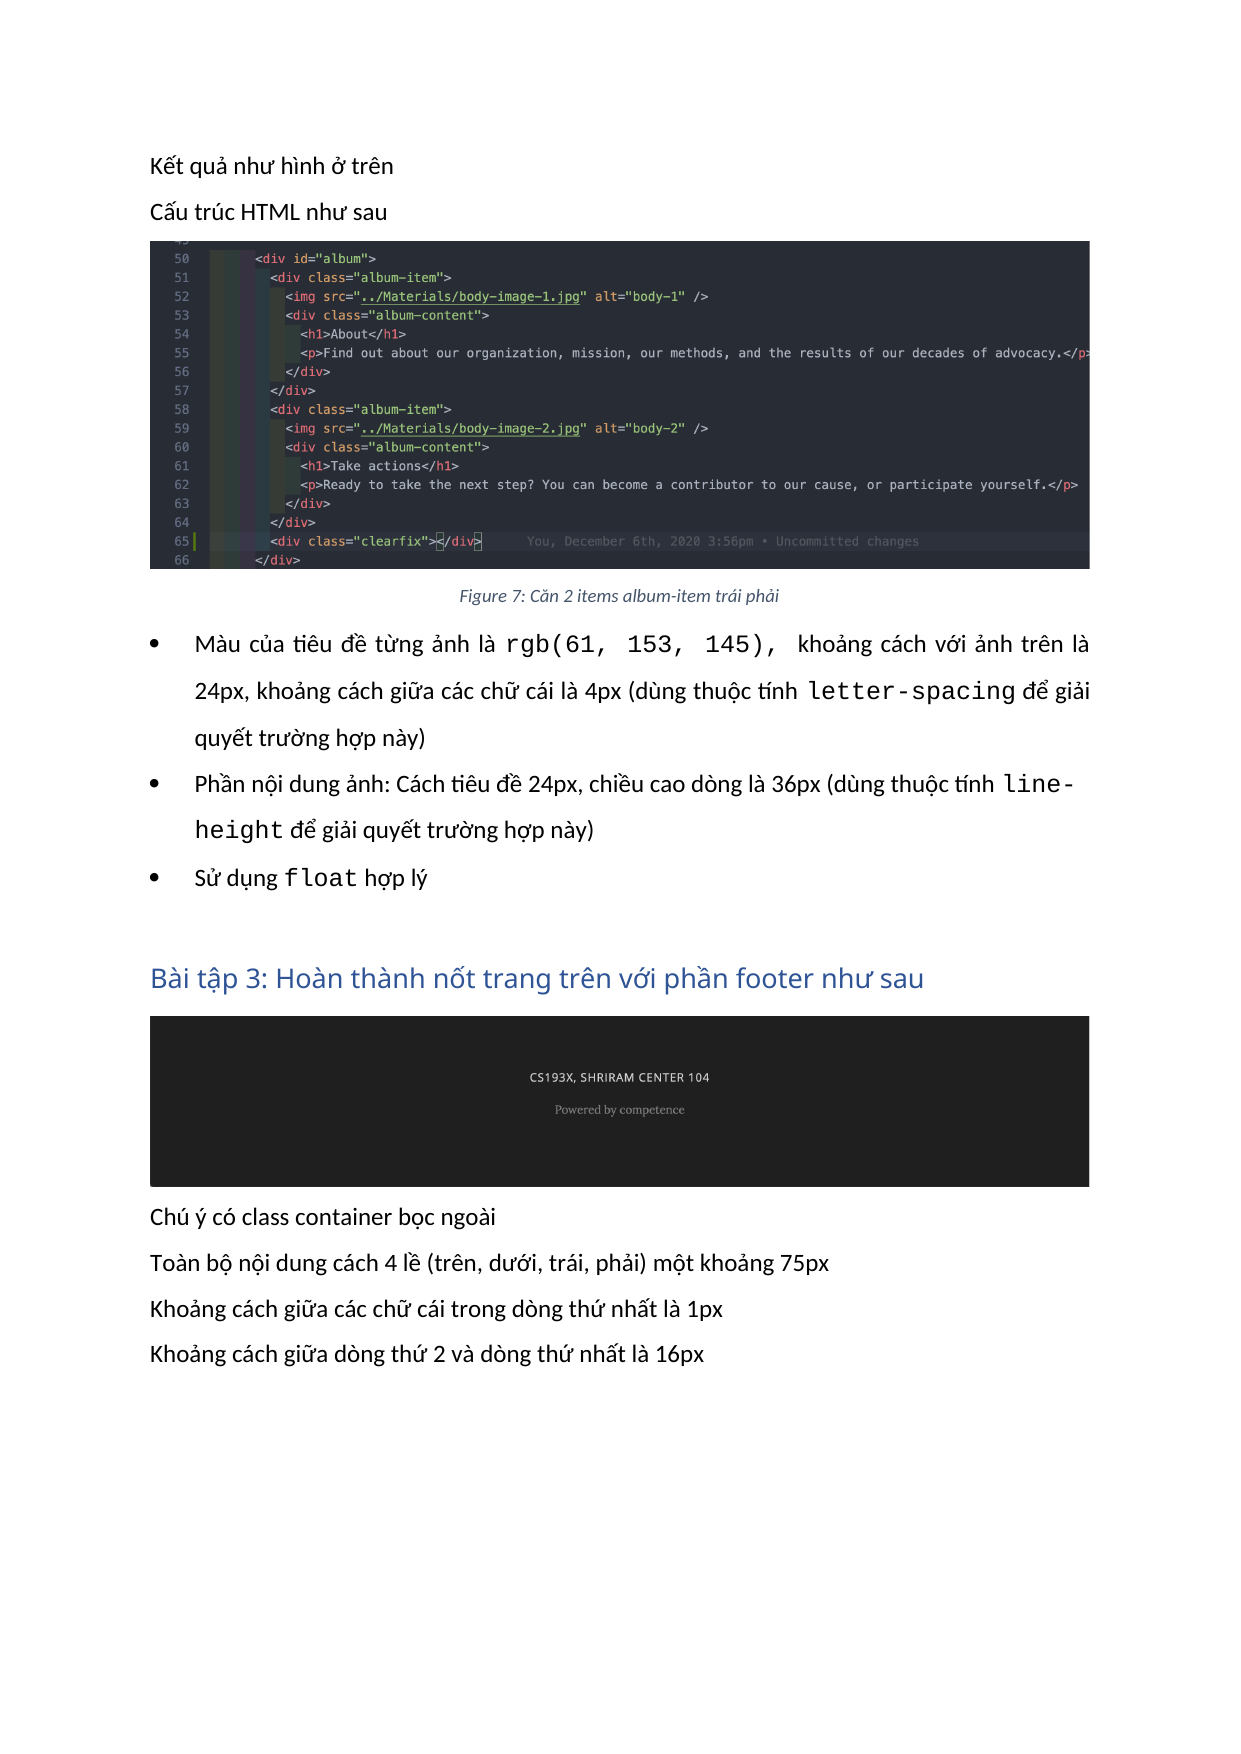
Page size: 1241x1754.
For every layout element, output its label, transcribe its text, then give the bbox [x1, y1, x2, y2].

list Màu của tiêu đề từng ảnh là rgb(61, 153, 145), khoảng cách với ảnh trên là 24px, khoảng cách giữa các chữ cái là 4px (dùng thuộc tính letter-spacing để giải quyết trường hợp này) [150, 628, 1090, 752]
list Sử dụng float hợp lý [150, 862, 1090, 894]
picture [150, 241, 1090, 569]
text Chú ý có class container bọc ngoài [150, 1201, 1090, 1232]
list Phần nội dung ảnh: Cách tiêu đề 24px, chiều cao dòng là 36px (dùng thuộc tính line-height để giải quyết trường hợp này) [150, 768, 1090, 846]
text Khoảng cách giữa các chữ cái trong dòng thứ nhất là 1px [150, 1293, 1090, 1323]
picture [150, 1015, 1090, 1187]
text Cấu trúc HTML như sau [150, 196, 1090, 226]
text Khoảng cách giữa dòng thứ 2 và dòng thứ nhất là 16px [150, 1339, 1090, 1369]
text Kết quả như hình ở trên [150, 150, 1090, 181]
text Figure 7: Căn 2 items album-item trái phải [150, 584, 1090, 607]
subtitle Bài tập 3: Hoàn thành nốt trang trên với phần footer như sau [150, 960, 1090, 997]
text Toàn bộ nội dung cách 4 lề (trên, dưới, trái, phải) một khoảng 75px [150, 1247, 1090, 1278]
